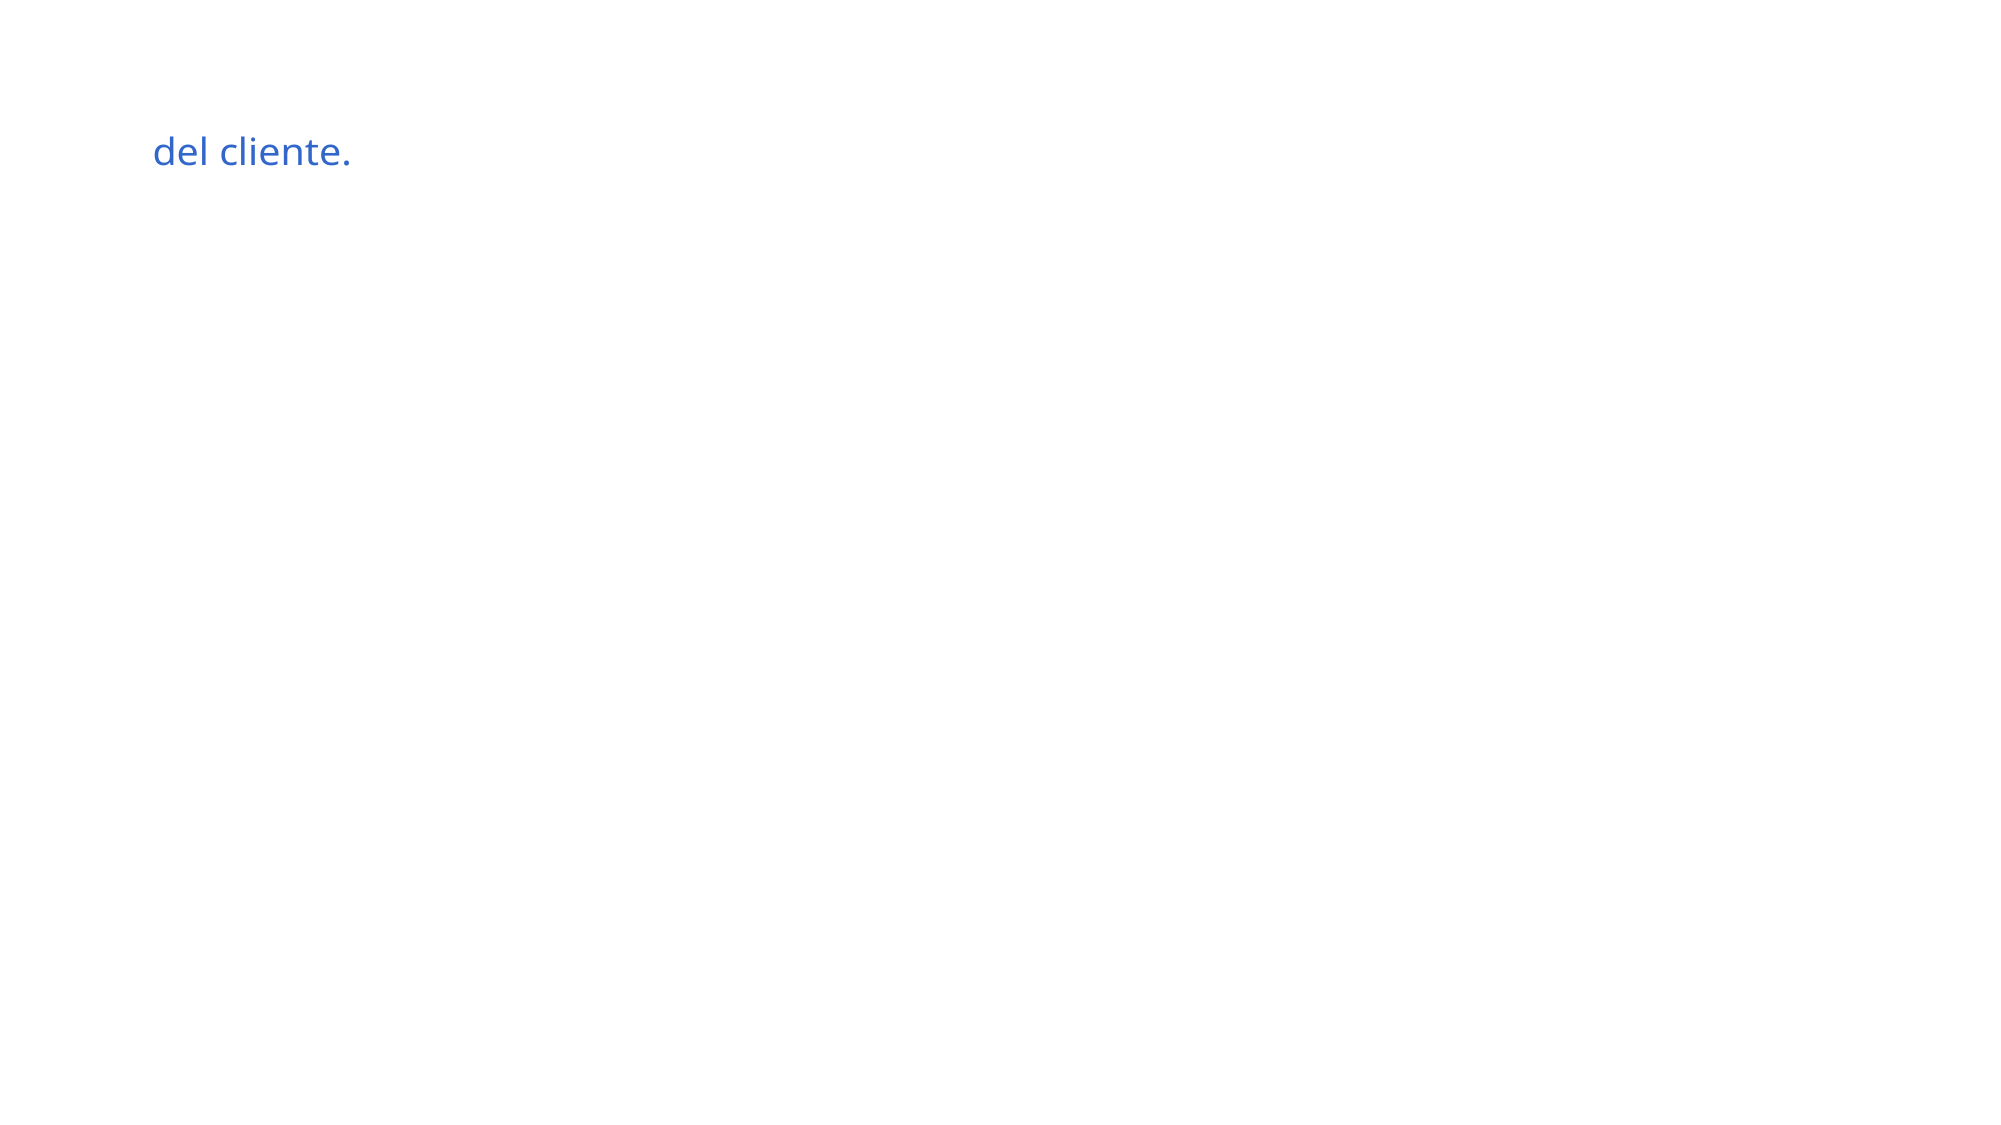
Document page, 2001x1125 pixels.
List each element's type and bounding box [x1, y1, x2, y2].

list [77, 127, 1094, 176]
